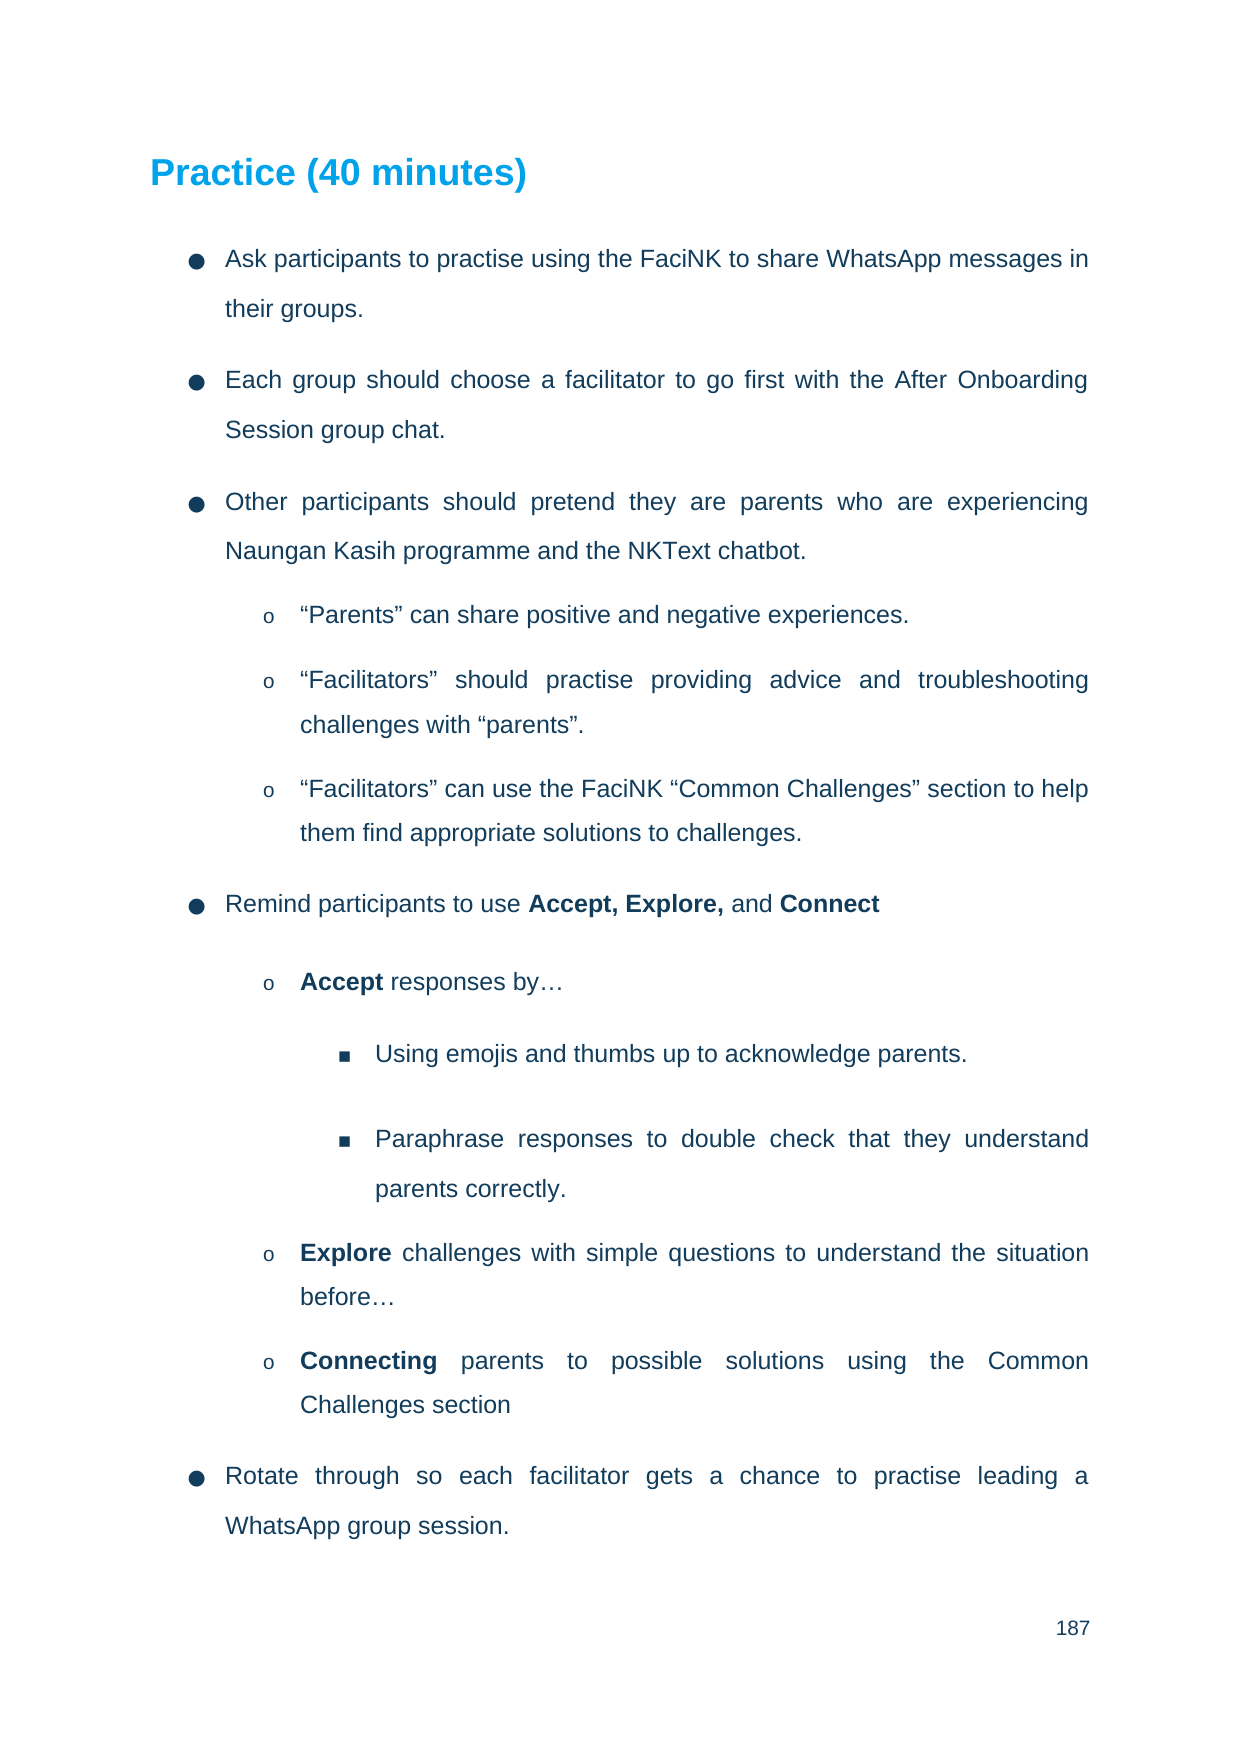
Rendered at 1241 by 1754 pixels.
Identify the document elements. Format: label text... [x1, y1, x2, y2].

list Other participants should pretend they are parents who are experiencing Naungan Kasih programme and the NKText chatbot. [187, 479, 1090, 565]
list Ask participants to practise using the FaciNK to share WhatsApp messages in their groups. [187, 237, 1090, 323]
list Explore challenges with simple questions to understand the situation before… [262, 1238, 1090, 1311]
subtitle Practice (40 minutes) [150, 150, 1090, 193]
list Rotate through so each facilitator gets a chance to practise leading a WhatsApp group session. [187, 1454, 1090, 1539]
list Each group should choose a facilitator to go first with the After Onboarding Session group chat. [187, 358, 1090, 444]
list “Parents” can share positive and negative experiences. [262, 600, 1090, 630]
list Paraphrase responses to double check that they understand parents correctly. [337, 1117, 1090, 1202]
list Remind participants to use Accept, Explore, and Connect [187, 882, 1090, 924]
list Accept responses by… [262, 966, 1090, 996]
list Using emojis and thumbs up to acknowledge parents. [337, 1032, 1090, 1074]
list “Facilitators” should practise providing advice and troubleshooting challenges with “parents”. [262, 666, 1090, 738]
list Connecting parents to possible solutions using the Common Challenges section [262, 1346, 1090, 1418]
list “Facilitators” can use the FaciNK “Common Challenges” section to help them find appropriate solutions to challenges. [262, 773, 1090, 846]
